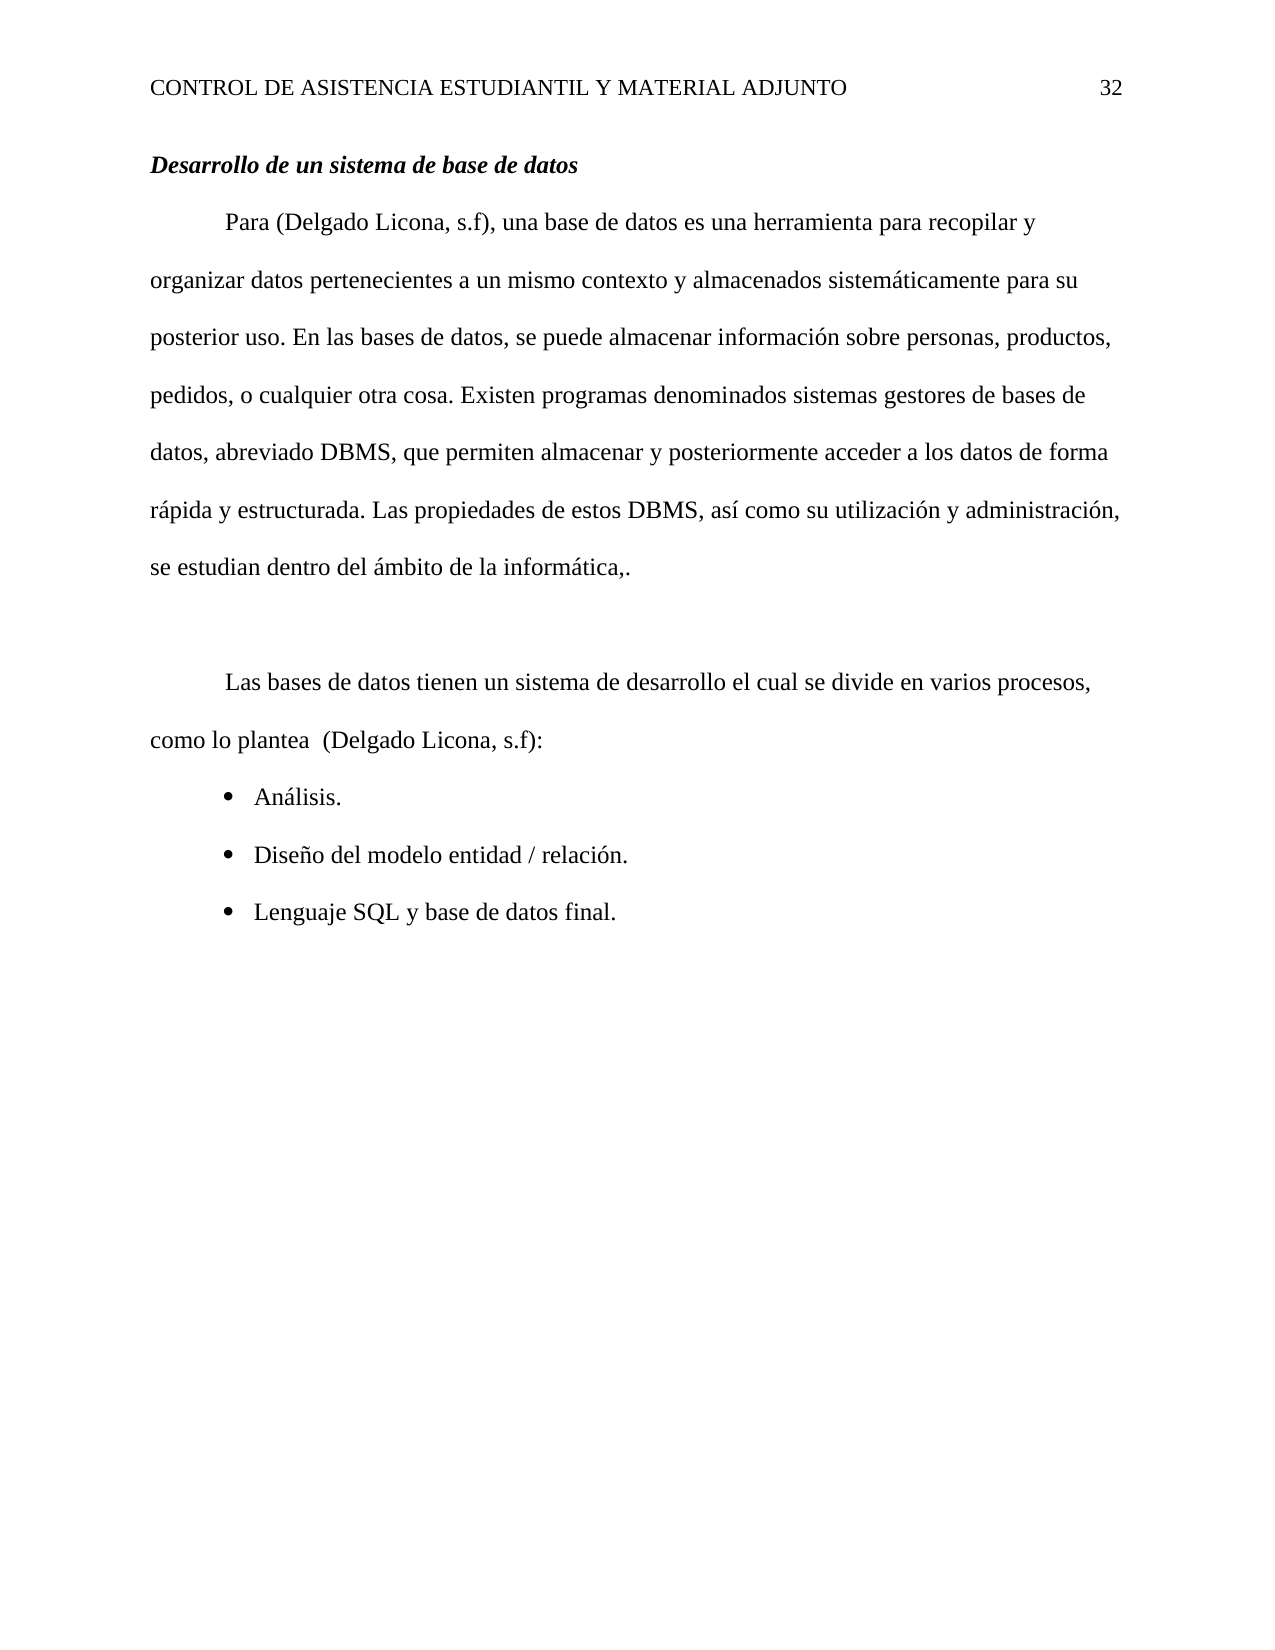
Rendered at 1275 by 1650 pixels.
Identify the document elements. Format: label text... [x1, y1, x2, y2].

text Las bases de datos tienen un sistema de desarrollo el cual se divide en varios procesos, como lo plantea : [150, 667, 1125, 754]
list Lenguaje SQL y base de datos final. [150, 897, 1125, 926]
text Para , una base de datos es una herramienta para recopilar y organizar datos pertenecientes a un mismo contexto y almacenados sistemáticamente para su posterior uso. En las bases de datos, se puede almacenar información sobre personas, productos, pedidos, o cualquier otra cosa. Existen programas denominados sistemas gestores de bases de datos, abreviado DBMS, que permiten almacenar y posteriormente acceder a los datos de forma rápida y estructurada. Las propiedades de estos DBMS, así como su utilización y administración, se estudian dentro del ámbito de la informática,. [150, 207, 1125, 581]
list Diseño del modelo entidad / relación. [150, 840, 1125, 869]
list Análisis. [150, 782, 1125, 811]
subtitle Desarrollo de un sistema de base de datos [150, 150, 1125, 179]
